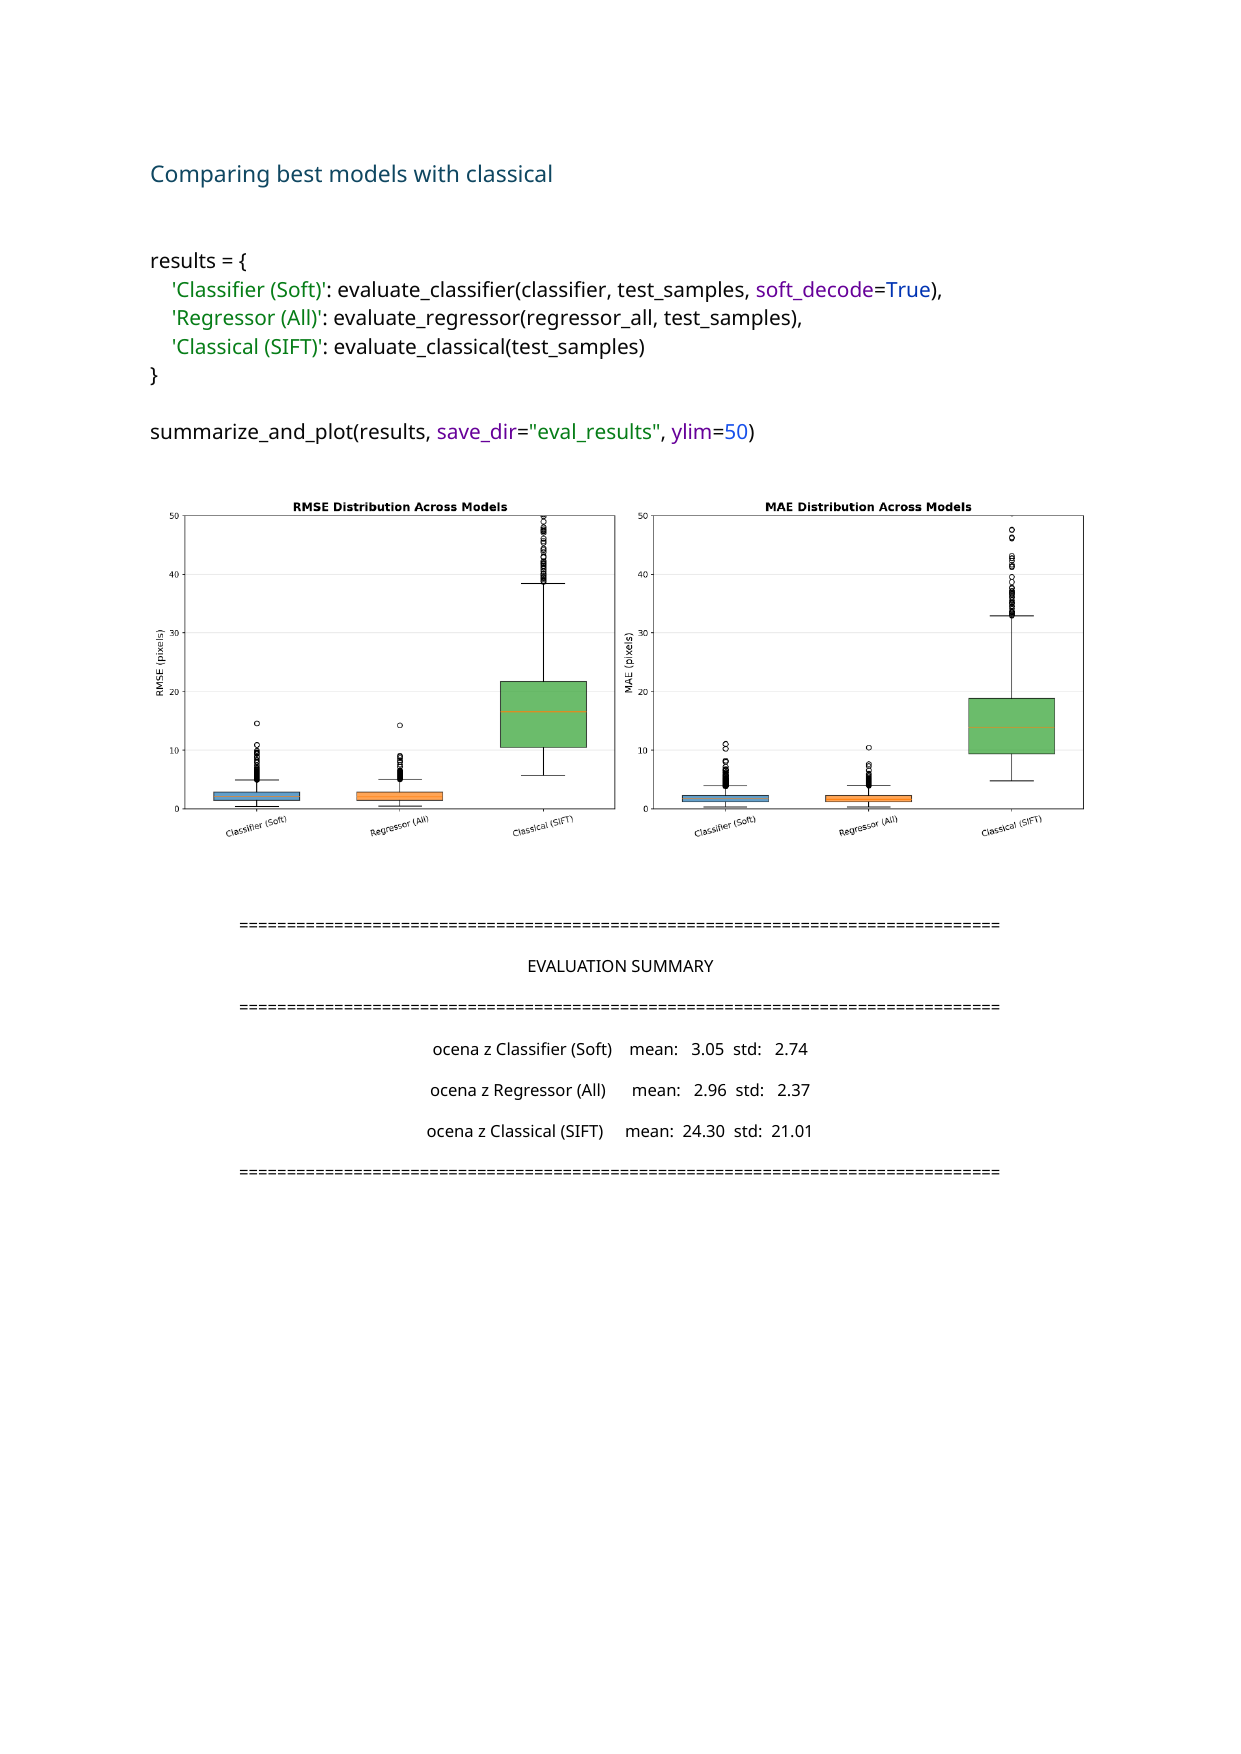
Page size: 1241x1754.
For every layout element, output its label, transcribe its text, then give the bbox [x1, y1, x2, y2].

text ================================================================================ [150, 914, 1090, 936]
text ocena z Classical (SIFT) mean: 24.30 std: 21.01 [150, 1119, 1090, 1142]
text EVALUATION SUMMARY [150, 955, 1090, 977]
text ================================================================================ [150, 1161, 1090, 1183]
text ================================================================================ [150, 996, 1090, 1019]
picture [150, 496, 1089, 844]
text results = { 'Classifier (Soft)': evaluate_classifier(classifier, test_samples, soft_decode=True), 'Regressor (All)': evaluate_regressor(regressor_all, test_samples), 'Classical (SIFT)': evaluate_classical(test_samples) } summarize_and_plot(results, save_dir="eval_results", ylim=50) [150, 247, 1090, 446]
subtitle Comparing best models with classical [150, 158, 1090, 189]
text ocena z Regressor (All) mean: 2.96 std: 2.37 [150, 1078, 1090, 1101]
text ocena z Classifier (Soft) mean: 3.05 std: 2.74 [150, 1037, 1090, 1060]
